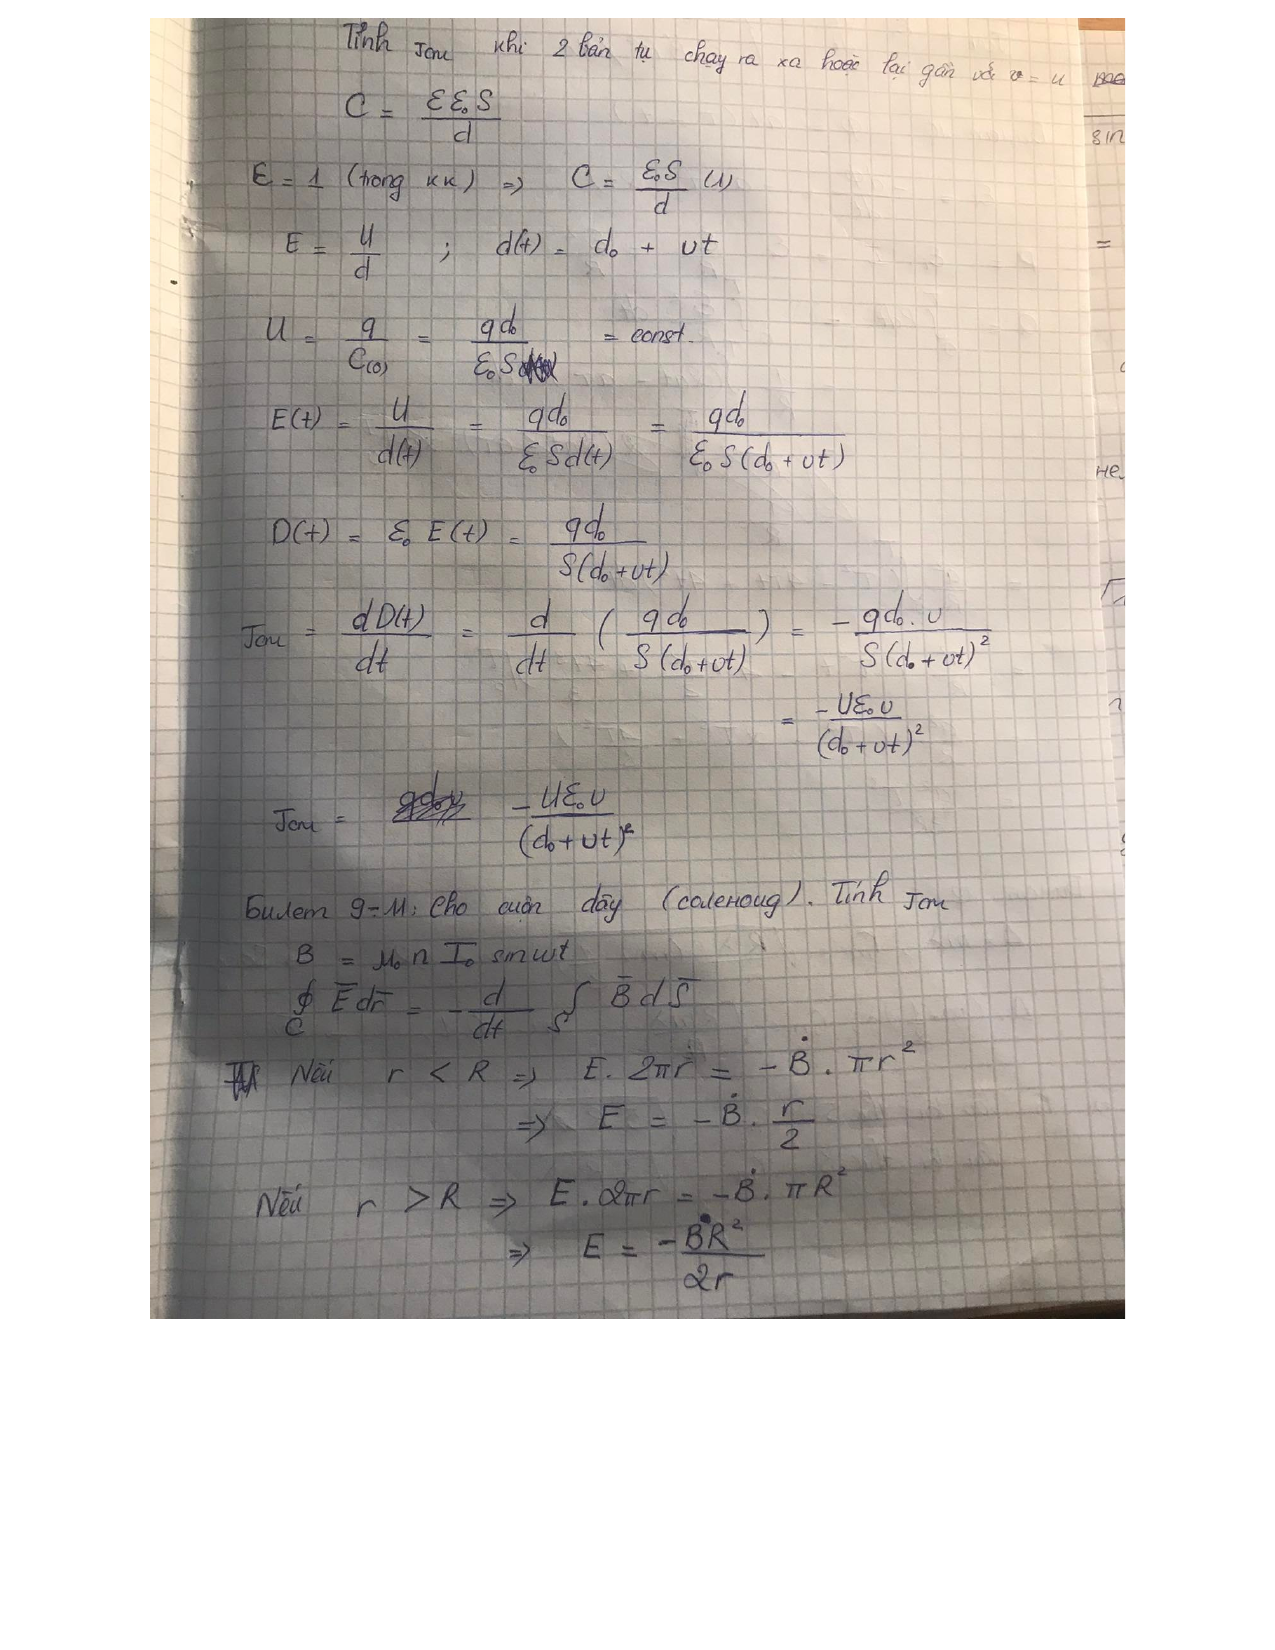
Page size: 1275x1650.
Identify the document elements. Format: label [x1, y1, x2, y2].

picture [150, 18, 1125, 1319]
